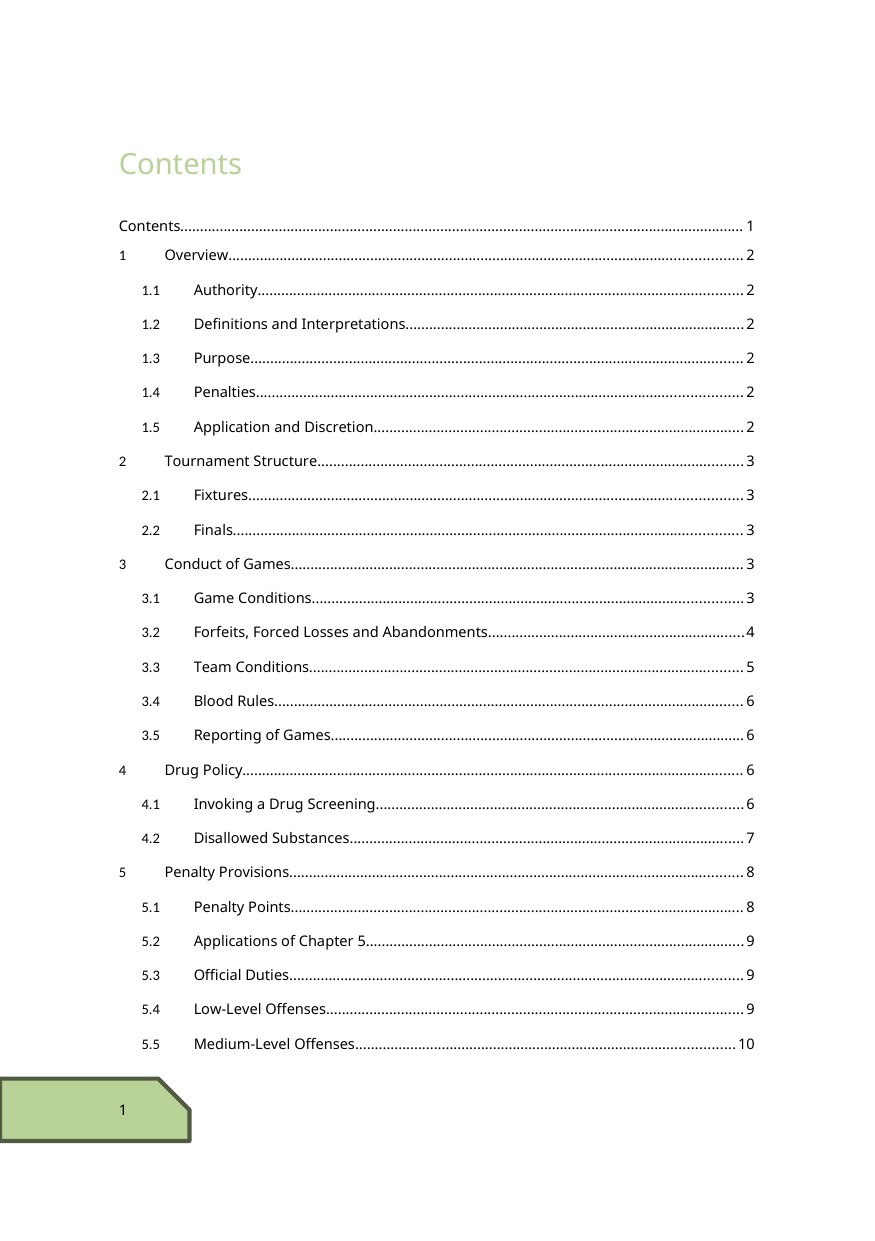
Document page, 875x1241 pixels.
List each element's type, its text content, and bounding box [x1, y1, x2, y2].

subtitle Contents [118, 143, 756, 183]
